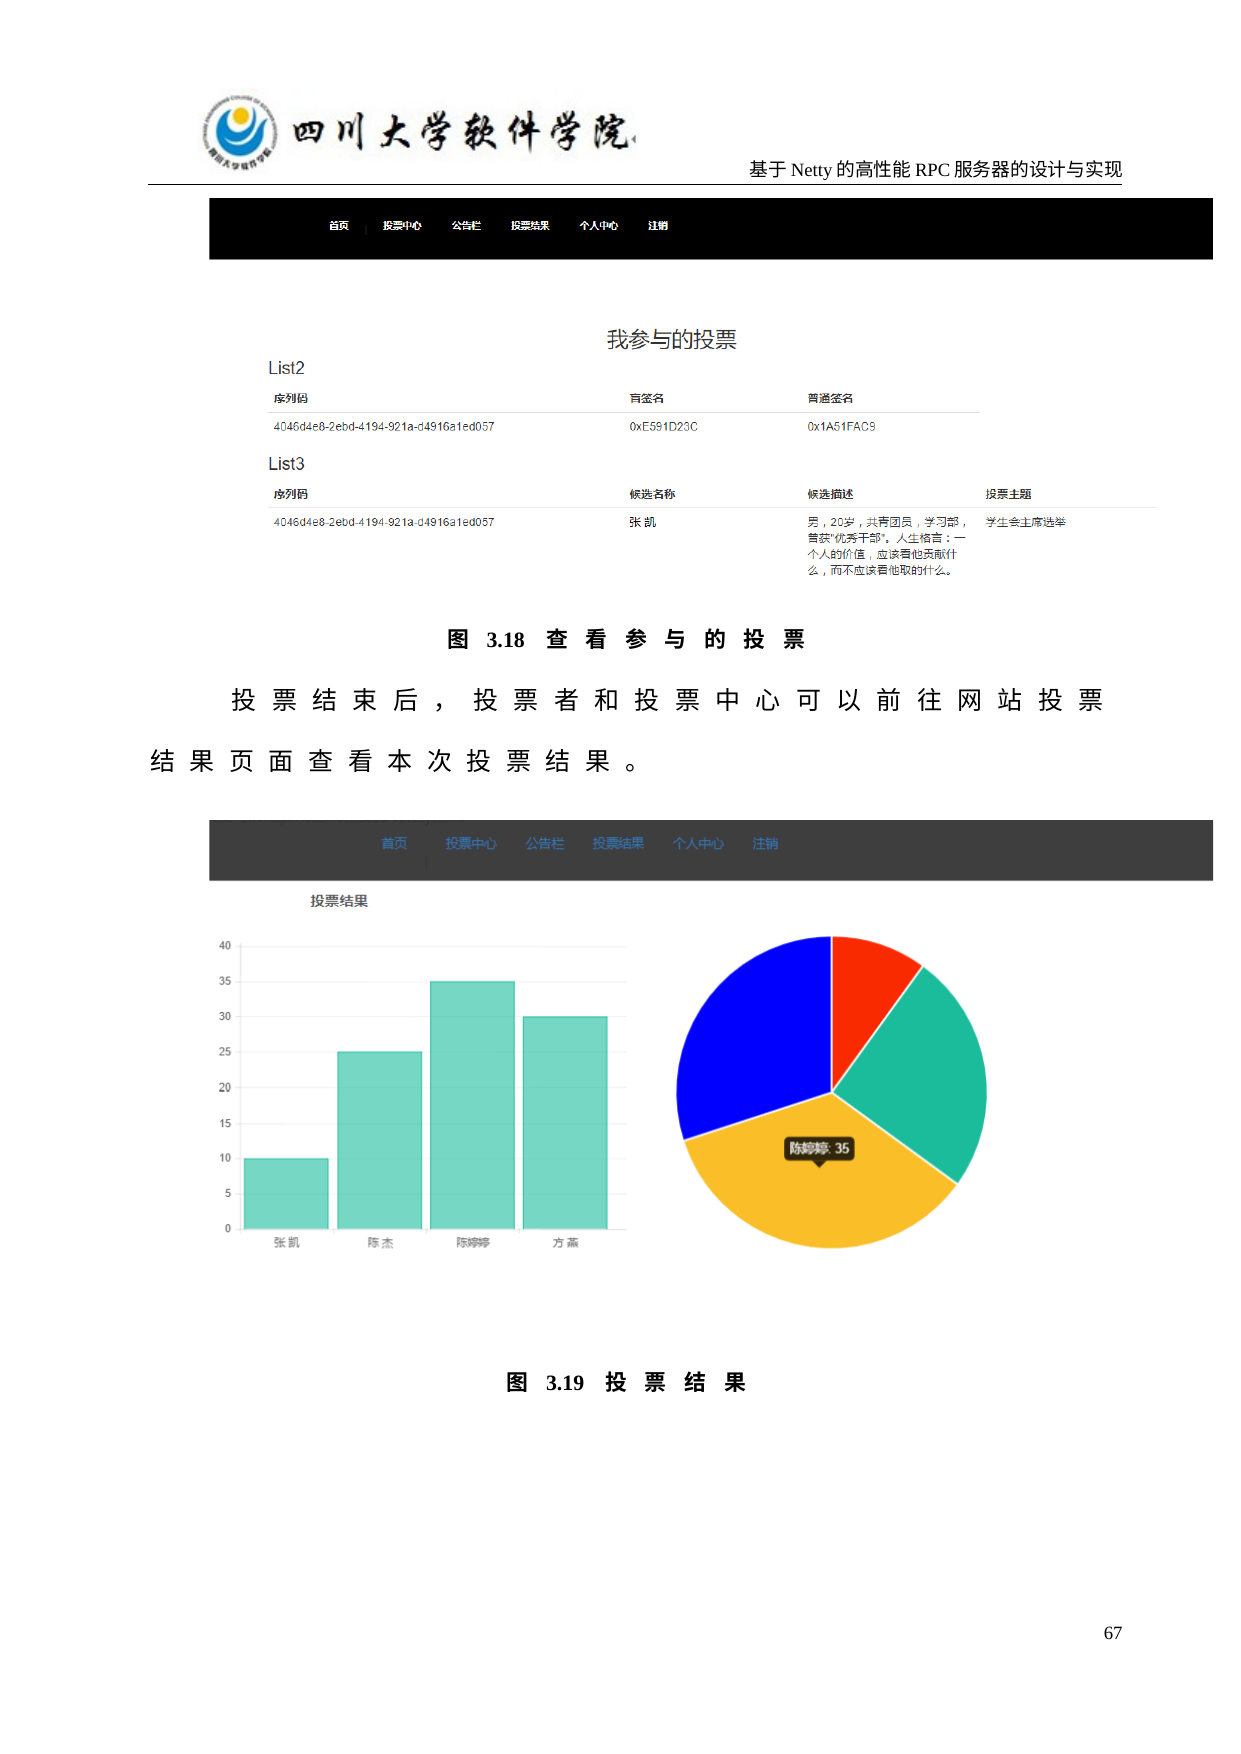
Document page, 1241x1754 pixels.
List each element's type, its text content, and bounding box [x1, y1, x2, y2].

text 投票结束后，投票者和投票中心可以前往网站投票结果页面查看本次投票结果。 [150, 668, 1120, 789]
picture [209, 820, 1214, 1302]
picture [209, 198, 1213, 581]
text 图3.19 投票结果 [150, 1350, 1120, 1411]
picture [197, 88, 639, 177]
text 图3.18 查看参与的投票 [150, 608, 1120, 668]
